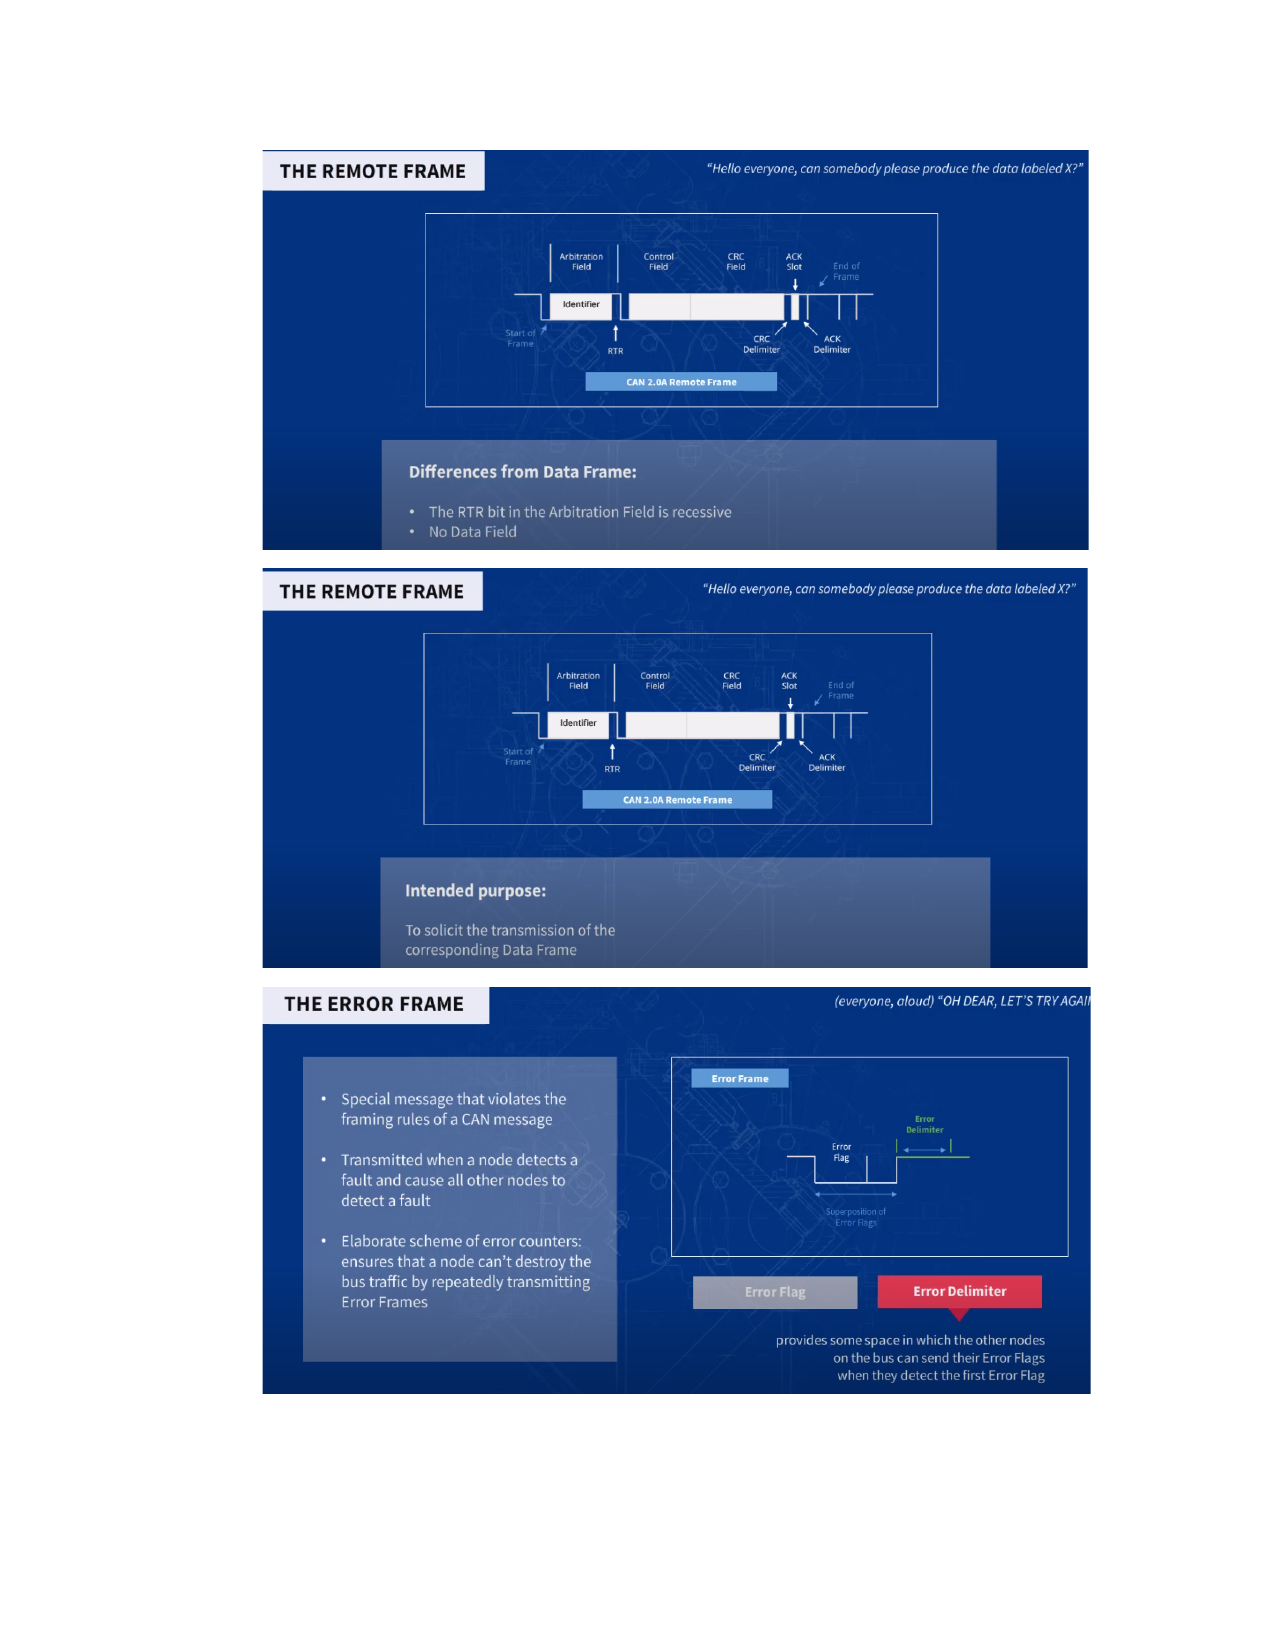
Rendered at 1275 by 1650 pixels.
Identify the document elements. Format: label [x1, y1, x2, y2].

picture [262, 568, 1088, 968]
picture [262, 987, 1091, 1394]
picture [262, 150, 1089, 550]
